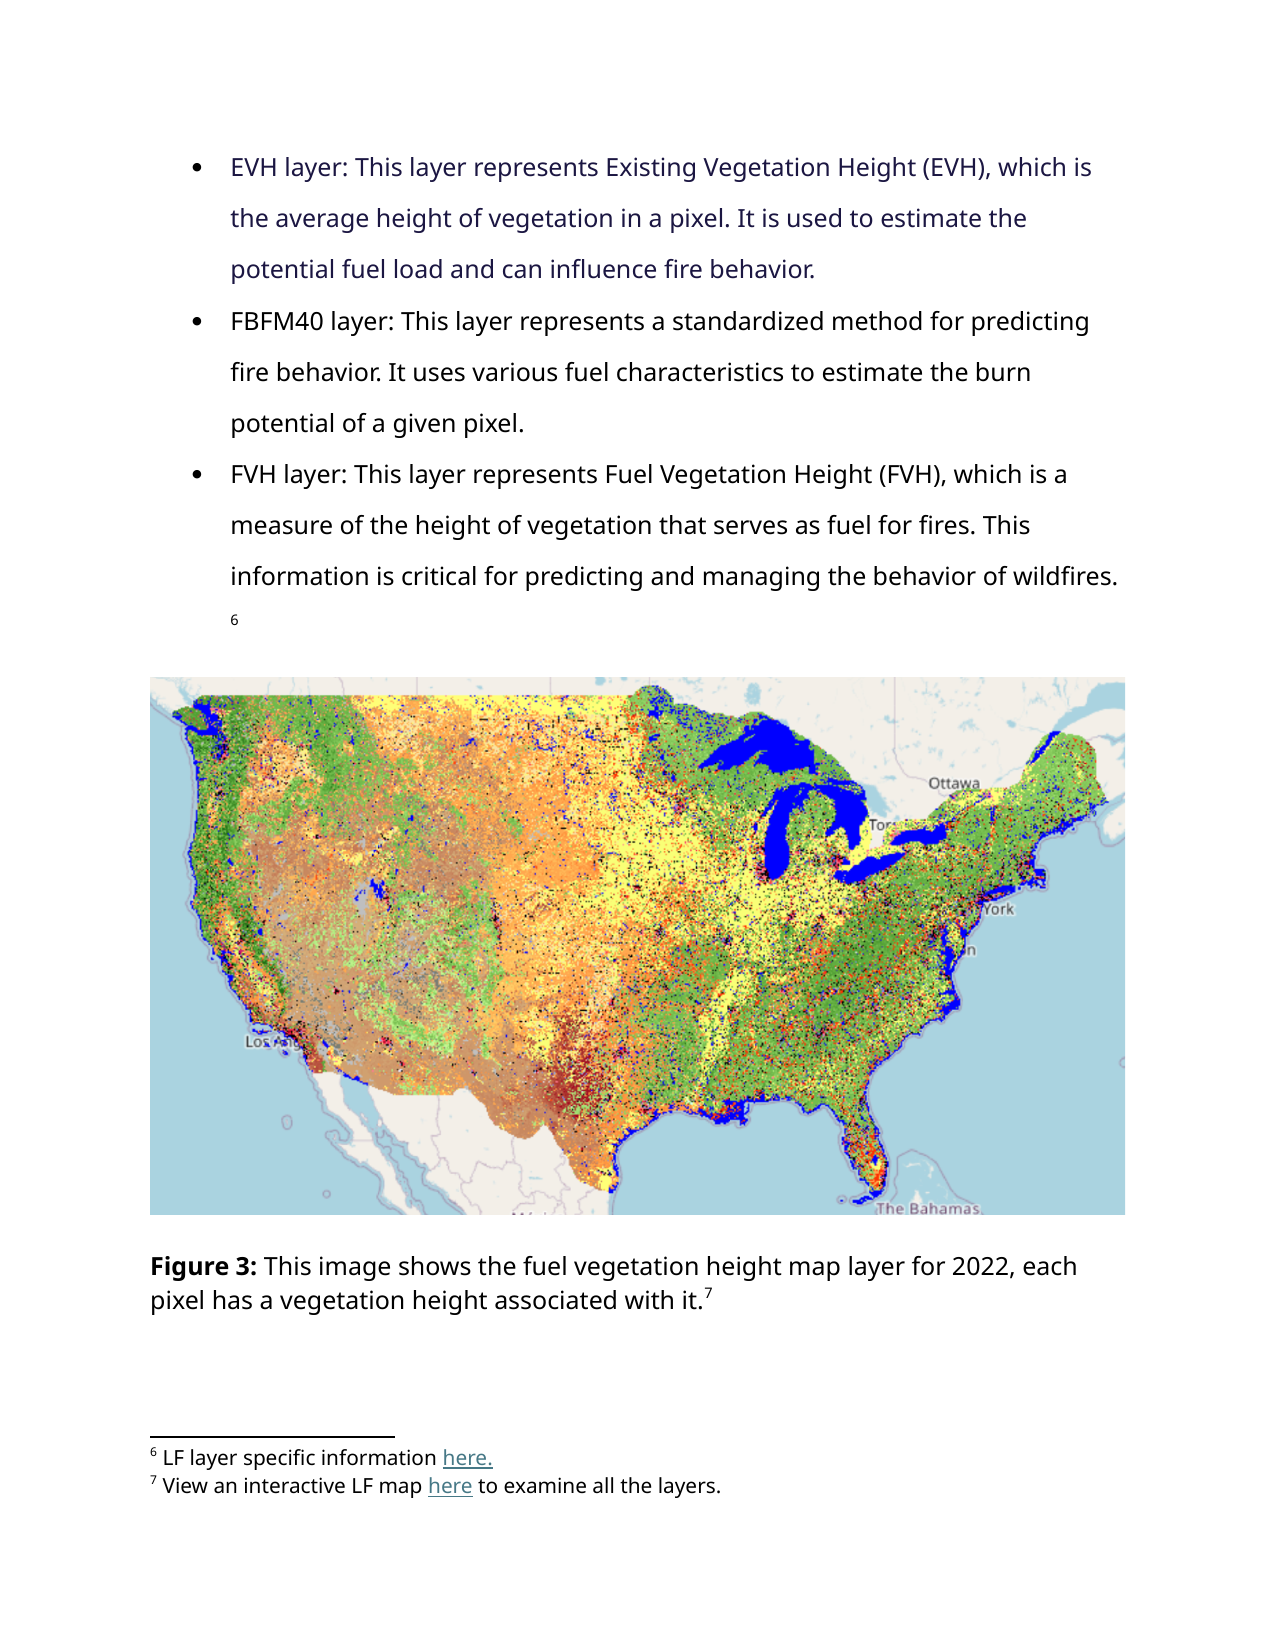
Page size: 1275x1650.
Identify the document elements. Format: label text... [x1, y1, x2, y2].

picture [150, 677, 1125, 1215]
list FVH layer: This layer represents Fuel Vegetation Height (FVH), which is a measure of the height of vegetation that serves as fuel for fires. This information is critical for predicting and managing the behavior of wildfires. [193, 456, 1125, 643]
list EVH layer: This layer represents Existing Vegetation Height (EVH), which is the average height of vegetation in a pixel. It is used to estimate the potential fuel load and can influence fire behavior. [193, 150, 1125, 286]
text Figure 3: This image shows the fuel vegetation height map layer for 2022, each pixel has a vegetation height associated with it. [150, 1248, 1125, 1316]
list FBFM40 layer: This layer represents a standardized method for predicting fire behavior. It uses various fuel characteristics to estimate the burn potential of a given pixel. [193, 303, 1125, 439]
